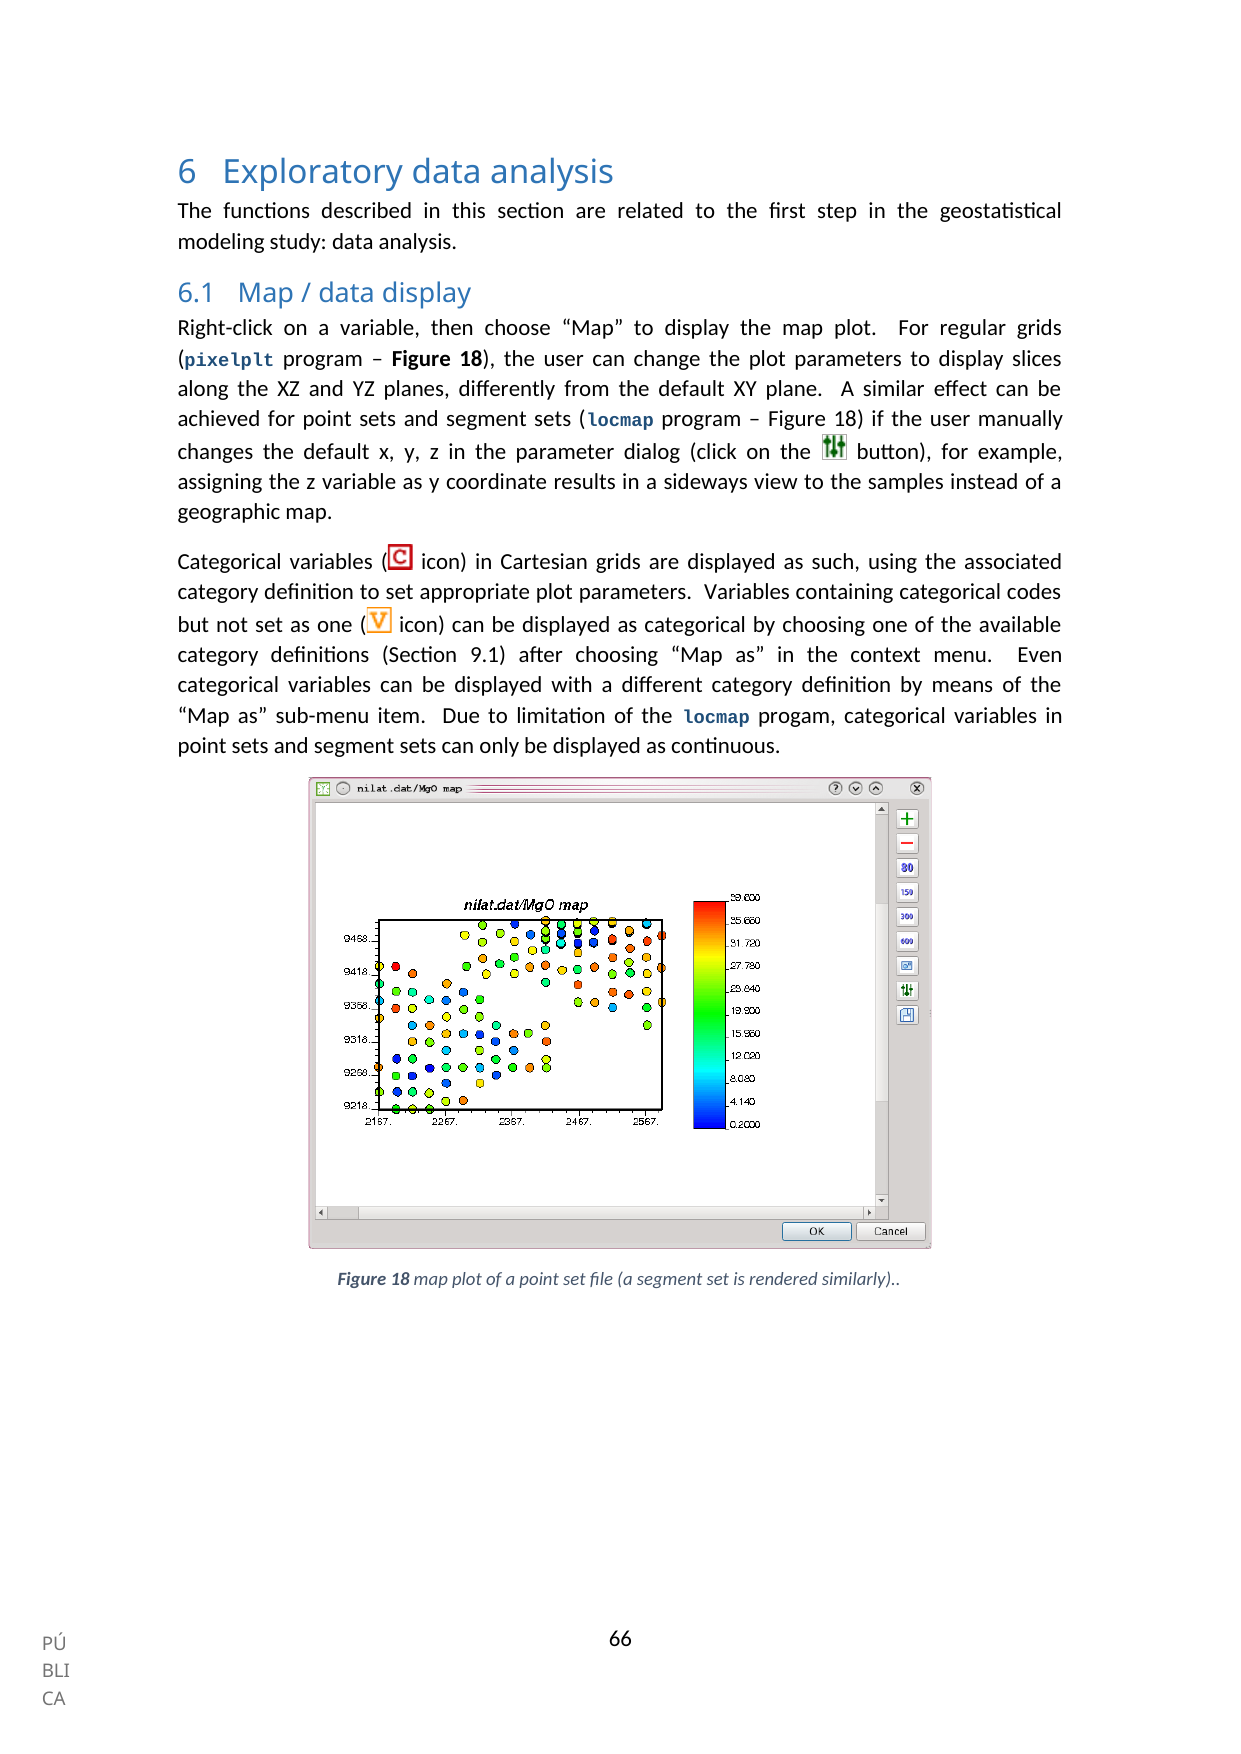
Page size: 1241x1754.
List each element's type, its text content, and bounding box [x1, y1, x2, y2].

subtitle Map / data display [177, 274, 1063, 311]
picture [387, 544, 413, 570]
picture [823, 435, 846, 459]
picture [366, 607, 392, 633]
picture [308, 777, 932, 1249]
text Categorical variables ( icon) in Cartesian grids are displayed as such, using the associated category definition to set appropriate plot parameters. Variables containing categorical codes but not set as one ( icon) can be displayed as categorical by choosing one of the available category definitions (Section 9.1) after choosing “Map as” in the context menu. Even categorical variables can be displayed with a different category definition by means of the “Map as” sub-menu item. Due to limitation of the locmap progam, categorical variables in point sets and segment sets can only be displayed as continuous. [177, 544, 1063, 759]
subtitle Exploratory data analysis [177, 148, 1063, 193]
text Figure 18 map plot of a point set file (a segment set is rendered similarly).. [177, 1267, 1063, 1290]
text The functions described in this section are related to the first step in the geostatistical modeling study: data analysis. [177, 197, 1063, 255]
text Right-click on a variable, then choose “Map” to display the map plot. For regular grids (pixelplt program – Figure 18), the user can change the plot parameters to display slices along the XZ and YZ planes, differently from the default XY plane. A similar effect can be achieved for point sets and segment sets (locmap program – Figure 18) if the user manually changes the default x, y, z in the parameter dialog (click on the button), for example, assigning the z variable as y coordinate results in a sideways view to the samples instead of a geographic map. [177, 313, 1063, 525]
